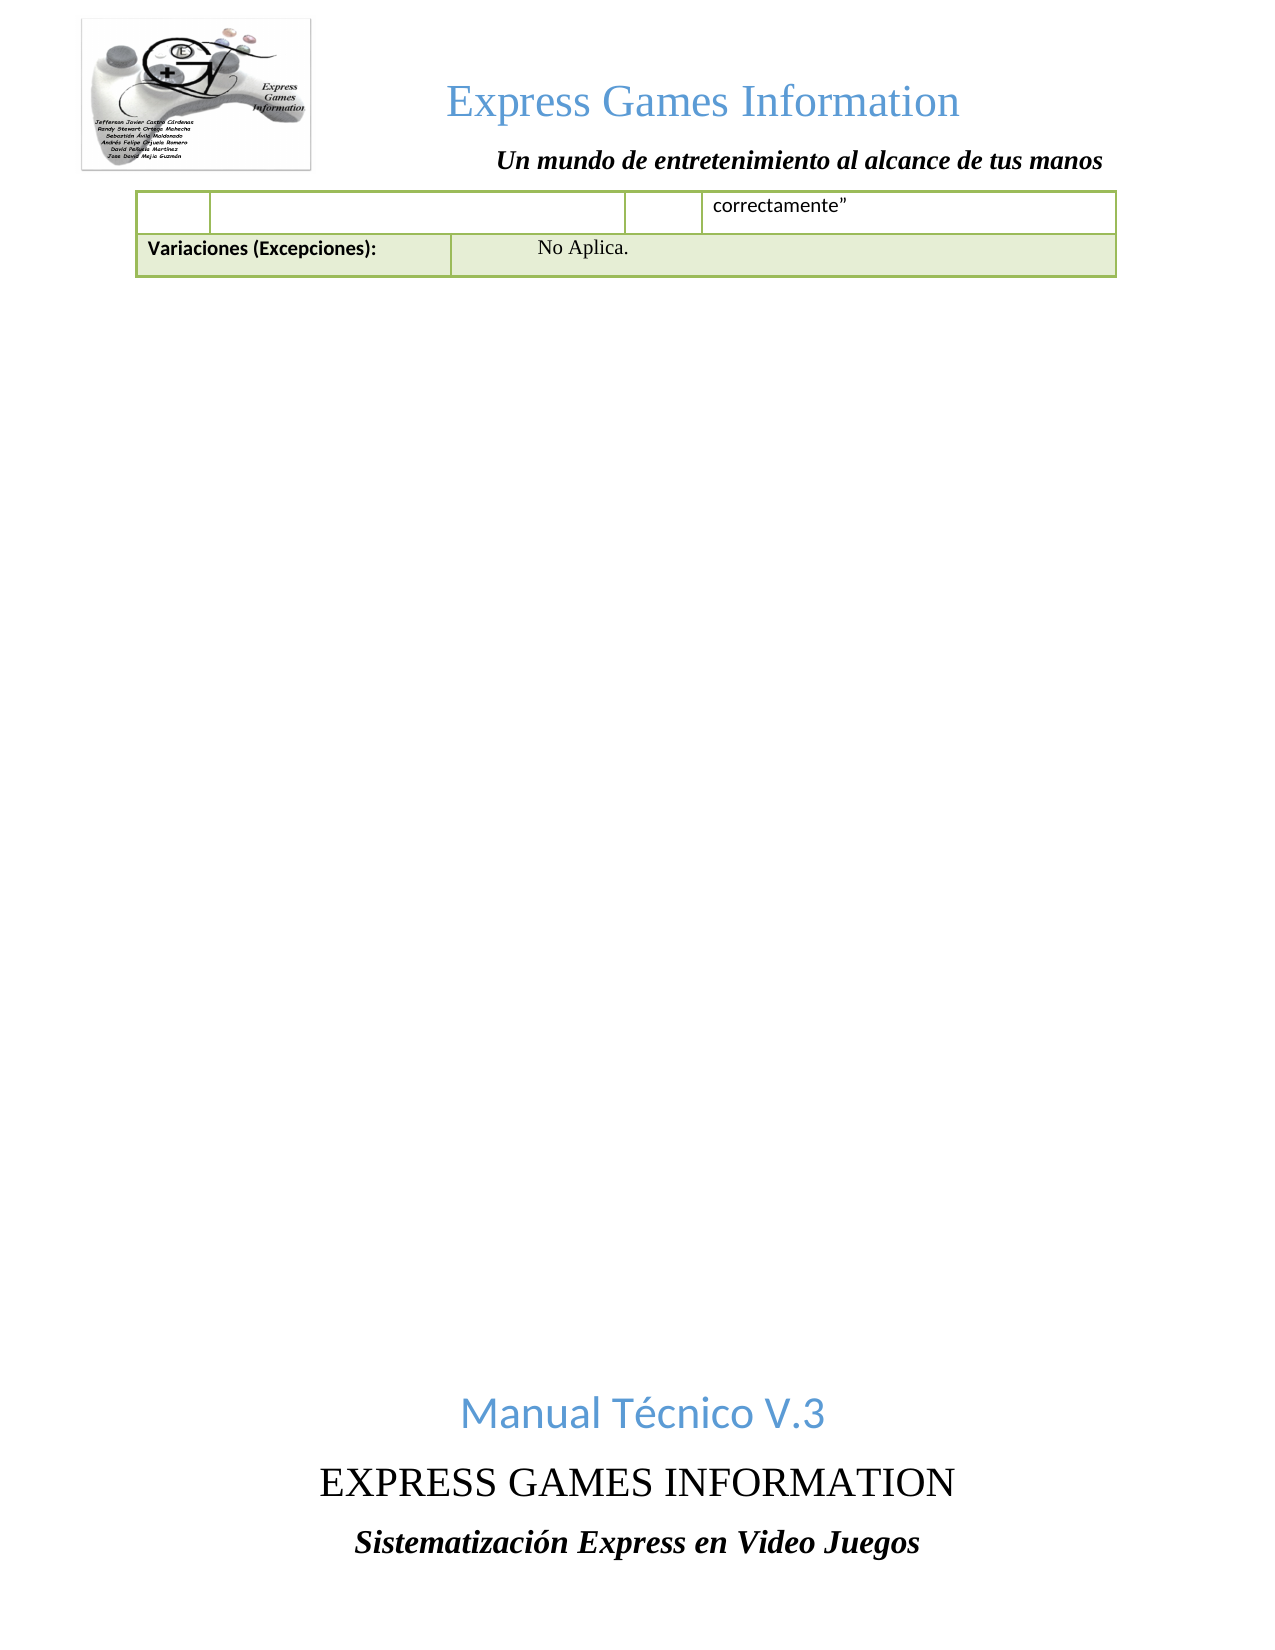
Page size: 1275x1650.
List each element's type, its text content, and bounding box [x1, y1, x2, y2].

table_cell Mostrar mensaje de salida “consola ingresada correctamente” [703, 193, 1115, 233]
table_cell 5 [626, 193, 701, 233]
table_cell Variaciones (Excepciones): [138, 235, 450, 275]
table_cell [138, 193, 209, 233]
table_cell No Aplica. [452, 235, 1115, 275]
table_cell [211, 193, 624, 233]
picture [75, 15, 316, 174]
